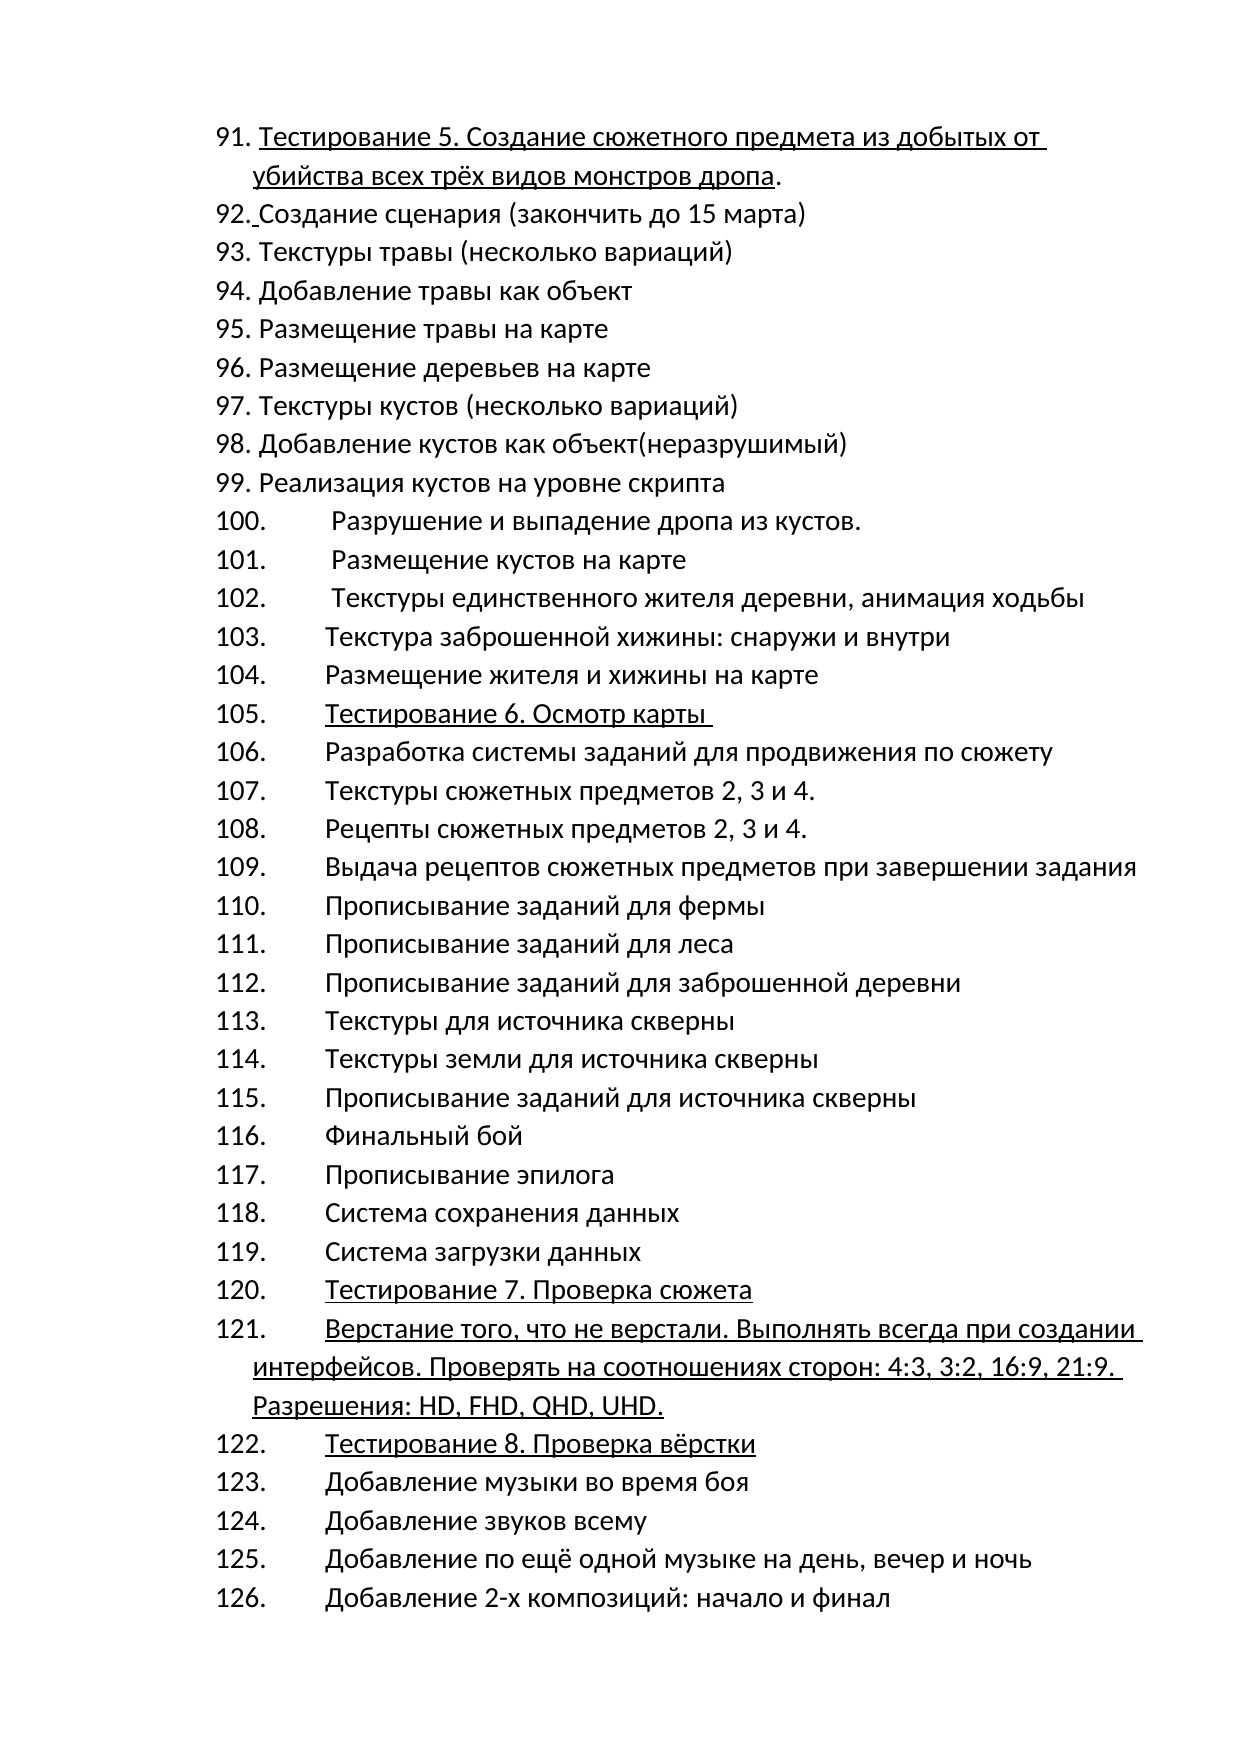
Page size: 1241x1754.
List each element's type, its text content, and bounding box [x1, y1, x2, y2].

list Разработка системы заданий для продвижения по сюжету [215, 733, 1152, 769]
list Добавление 2-х композиций: начало и финал [215, 1579, 1152, 1614]
list Выдача рецептов сюжетных предметов при завершении задания [215, 848, 1152, 884]
list Добавление по ещё одной музыке на день, вечер и ночь [215, 1540, 1152, 1576]
list Размещение кустов на карте [215, 541, 1152, 577]
list Текстуры земли для источника скверны [215, 1041, 1152, 1076]
list Финальный бой [215, 1117, 1152, 1153]
list Размещение травы на карте [215, 310, 1152, 346]
list Создание сценария (закончить до 15 марта) [215, 195, 1152, 231]
list Прописывание заданий для заброшенной деревни [215, 964, 1152, 999]
list Добавление звуков всему [215, 1502, 1152, 1537]
list Текстуры сюжетных предметов 2, 3 и 4. [215, 772, 1152, 807]
list Прописывание заданий для леса [215, 925, 1152, 961]
list Текстуры кустов (несколько вариаций) [215, 387, 1152, 423]
list Система сохранения данных [215, 1194, 1152, 1230]
list Прописывание эпилога [215, 1156, 1152, 1192]
list Система загрузки данных [215, 1233, 1152, 1268]
list Тестирование 6. Осмотр карты [215, 695, 1152, 730]
list Размещение жителя и хижины на карте [215, 656, 1152, 692]
list Добавление кустов как объект(неразрушимый) [215, 426, 1152, 461]
list Текстура заброшенной хижины: снаружи и внутри [215, 618, 1152, 653]
list Текстуры для источника скверны [215, 1002, 1152, 1038]
list Прописывание заданий для фермы [215, 887, 1152, 922]
list Добавление музыки во время боя [215, 1463, 1152, 1499]
list Тестирование 5. Создание сюжетного предмета из добытых от убийства всех трёх видов монстров дропа. [215, 118, 1152, 192]
list Текстуры единственного жителя деревни, анимация ходьбы [215, 579, 1152, 615]
list Текстуры травы (несколько вариаций) [215, 233, 1152, 269]
list Тестирование 7. Проверка сюжета [215, 1271, 1152, 1307]
list Реализация кустов на уровне скрипта [215, 464, 1152, 500]
list Разрушение и выпадение дропа из кустов. [215, 502, 1152, 538]
list Прописывание заданий для источника скверны [215, 1079, 1152, 1115]
list Верстание того, что не верстали. Выполнять всегда при создании интерфейсов. Проверять на соотношениях сторон: 4:3, 3:2, 16:9, 21:9. Разрешения: HD, FHD, QHD, UHD. [215, 1310, 1152, 1422]
list Тестирование 8. Проверка вёрстки [215, 1425, 1152, 1461]
list Размещение деревьев на карте [215, 349, 1152, 384]
list Рецепты сюжетных предметов 2, 3 и 4. [215, 810, 1152, 846]
list Добавление травы как объект [215, 272, 1152, 307]
